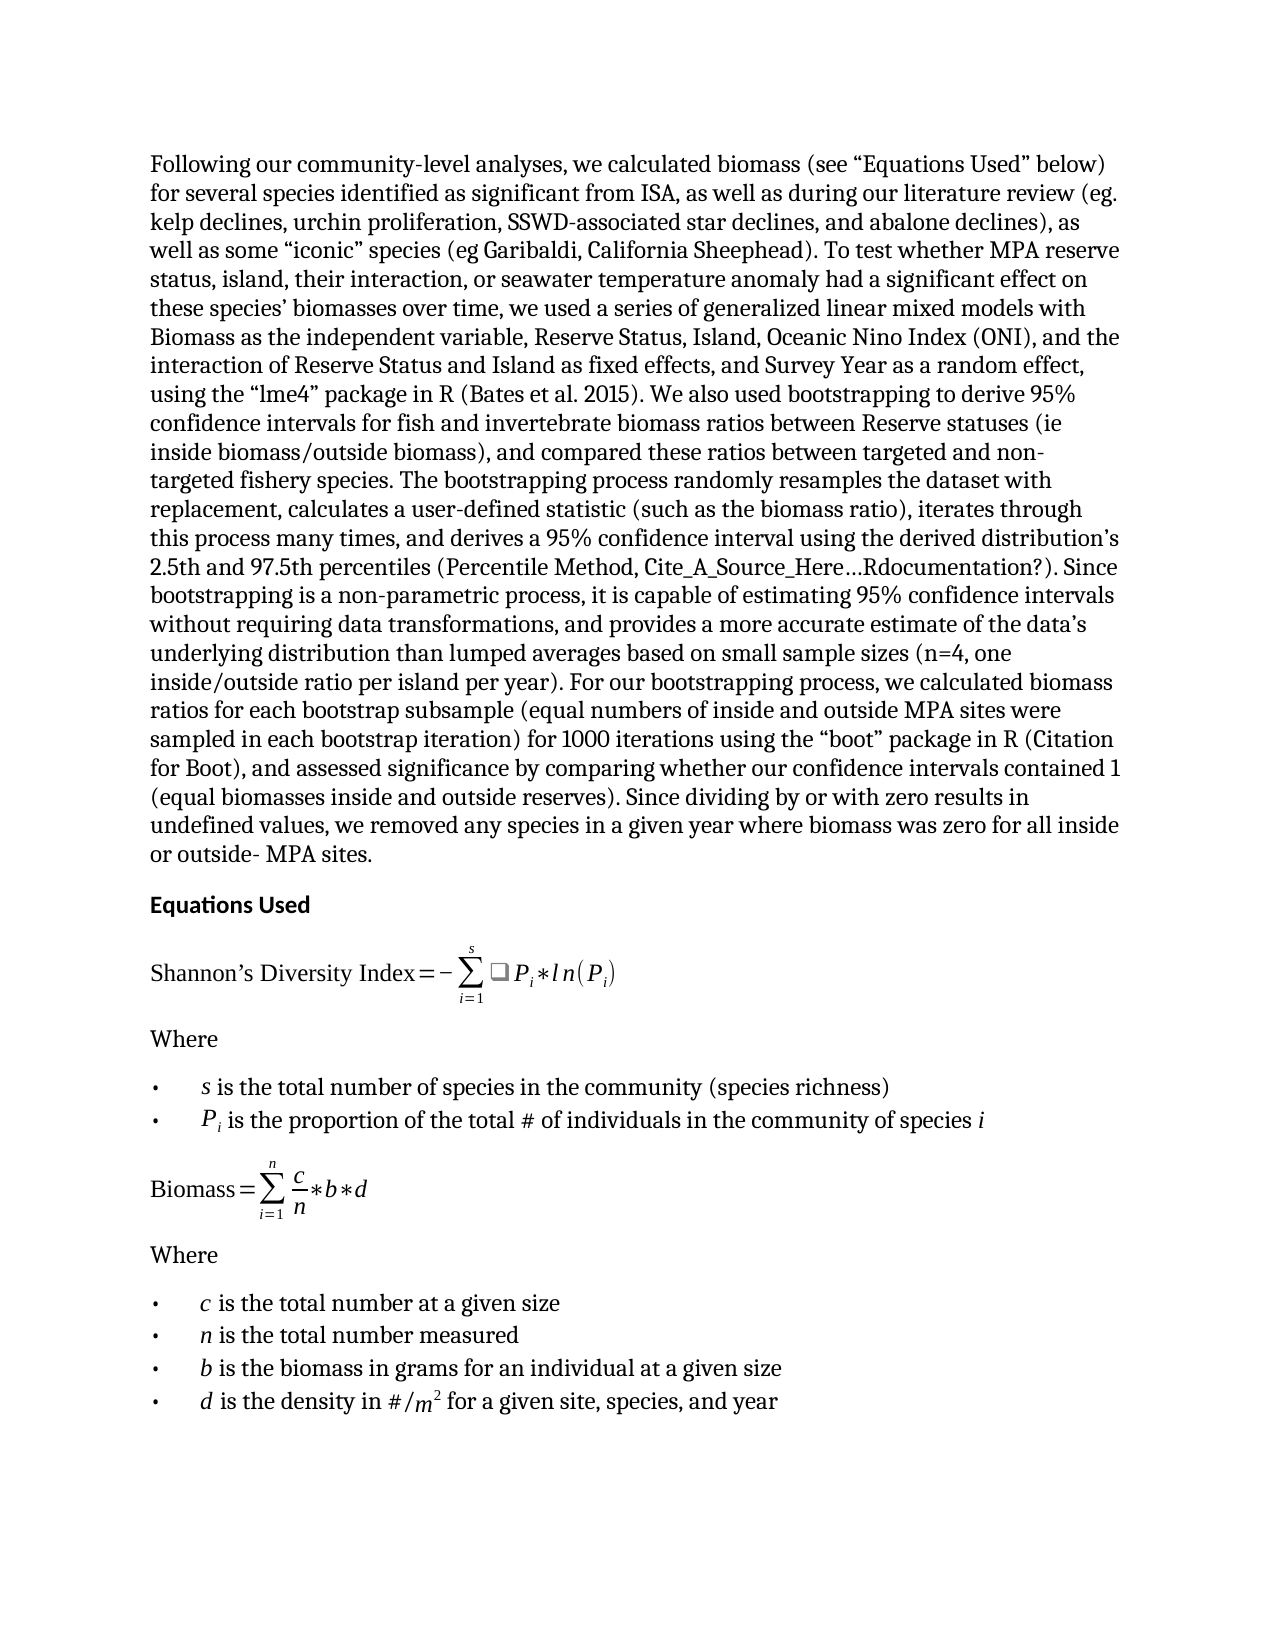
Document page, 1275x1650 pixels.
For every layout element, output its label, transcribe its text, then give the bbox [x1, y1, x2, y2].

list is the total number at a given size [150, 1288, 1125, 1317]
text Where [150, 1025, 1125, 1054]
text Where [150, 1241, 1125, 1270]
list is the biomass in grams for an individual at a given size [150, 1353, 1125, 1382]
list is the density in #/ for a given site, species, and year [150, 1386, 1125, 1417]
list is the total number measured [150, 1321, 1125, 1350]
subtitle Equations Used [150, 889, 1125, 920]
text Following our community-level analyses, we calculated biomass (see “Equations Used” below) for several species identified as significant from ISA, as well as during our literature review (eg. kelp declines, urchin proliferation, SSWD-associated star declines, and abalone declines), as well as some “iconic” species (eg Garibaldi, California Sheephead). To test whether MPA reserve status, island, their interaction, or seawater temperature anomaly had a significant effect on these species’ biomasses over time, we used a series of generalized linear mixed models with Biomass as the independent variable, Reserve Status, Island, Oceanic Nino Index (ONI), and the interaction of Reserve Status and Island as fixed effects, and Survey Year as a random effect, using the “lme4” package in R (Bates et al. 2015). We also used bootstrapping to derive 95% confidence intervals for fish and invertebrate biomass ratios between Reserve statuses (ie inside biomass/outside biomass), and compared these ratios between targeted and non-targeted fishery species. The bootstrapping process randomly resamples the dataset with replacement, calculates a user-defined statistic (such as the biomass ratio), iterates through this process many times, and derives a 95% confidence interval using the derived distribution’s 2.5th and 97.5th percentiles (Percentile Method, Cite_A_Source_Here…Rdocumentation?). Since bootstrapping is a non-parametric process, it is capable of estimating 95% confidence intervals without requiring data transformations, and provides a more accurate estimate of the data’s underlying distribution than lumped averages based on small sample sizes (n=4, one inside/outside ratio per island per year). For our bootstrapping process, we calculated biomass ratios for each bootstrap subsample (equal numbers of inside and outside MPA sites were sampled in each bootstrap iteration) for 1000 iterations using the “boot” package in R (Citation for Boot), and assessed significance by comparing whether our confidence intervals contained 1 (equal biomasses inside and outside reserves). Since dividing by or with zero results in undefined values, we removed any species in a given year where biomass was zero for all inside or outside- MPA sites. [150, 150, 1125, 869]
list is the total number of species in the community (species richness) [150, 1072, 1125, 1101]
list is the proportion of the total # of individuals in the community of species [150, 1105, 1125, 1136]
